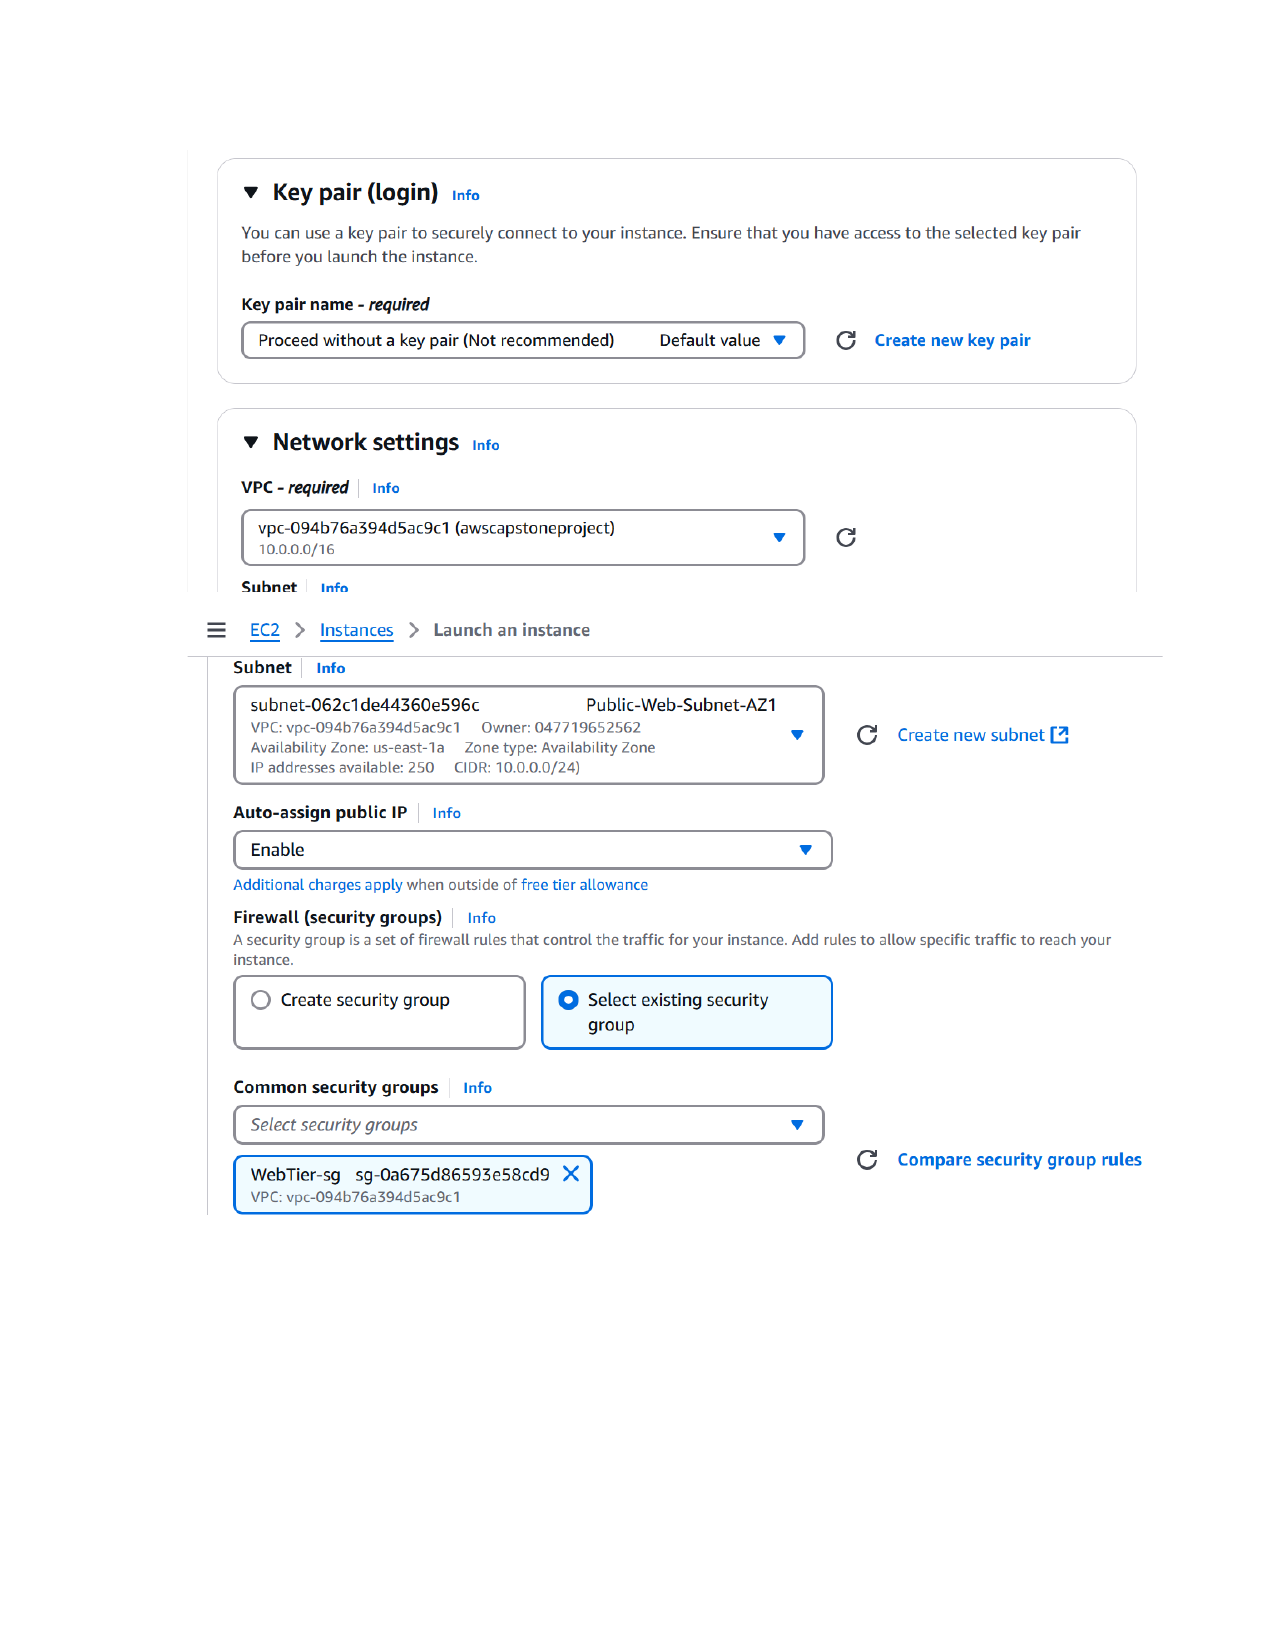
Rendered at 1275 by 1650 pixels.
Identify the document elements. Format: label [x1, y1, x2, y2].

picture [187, 150, 1163, 592]
picture [187, 613, 1163, 1215]
